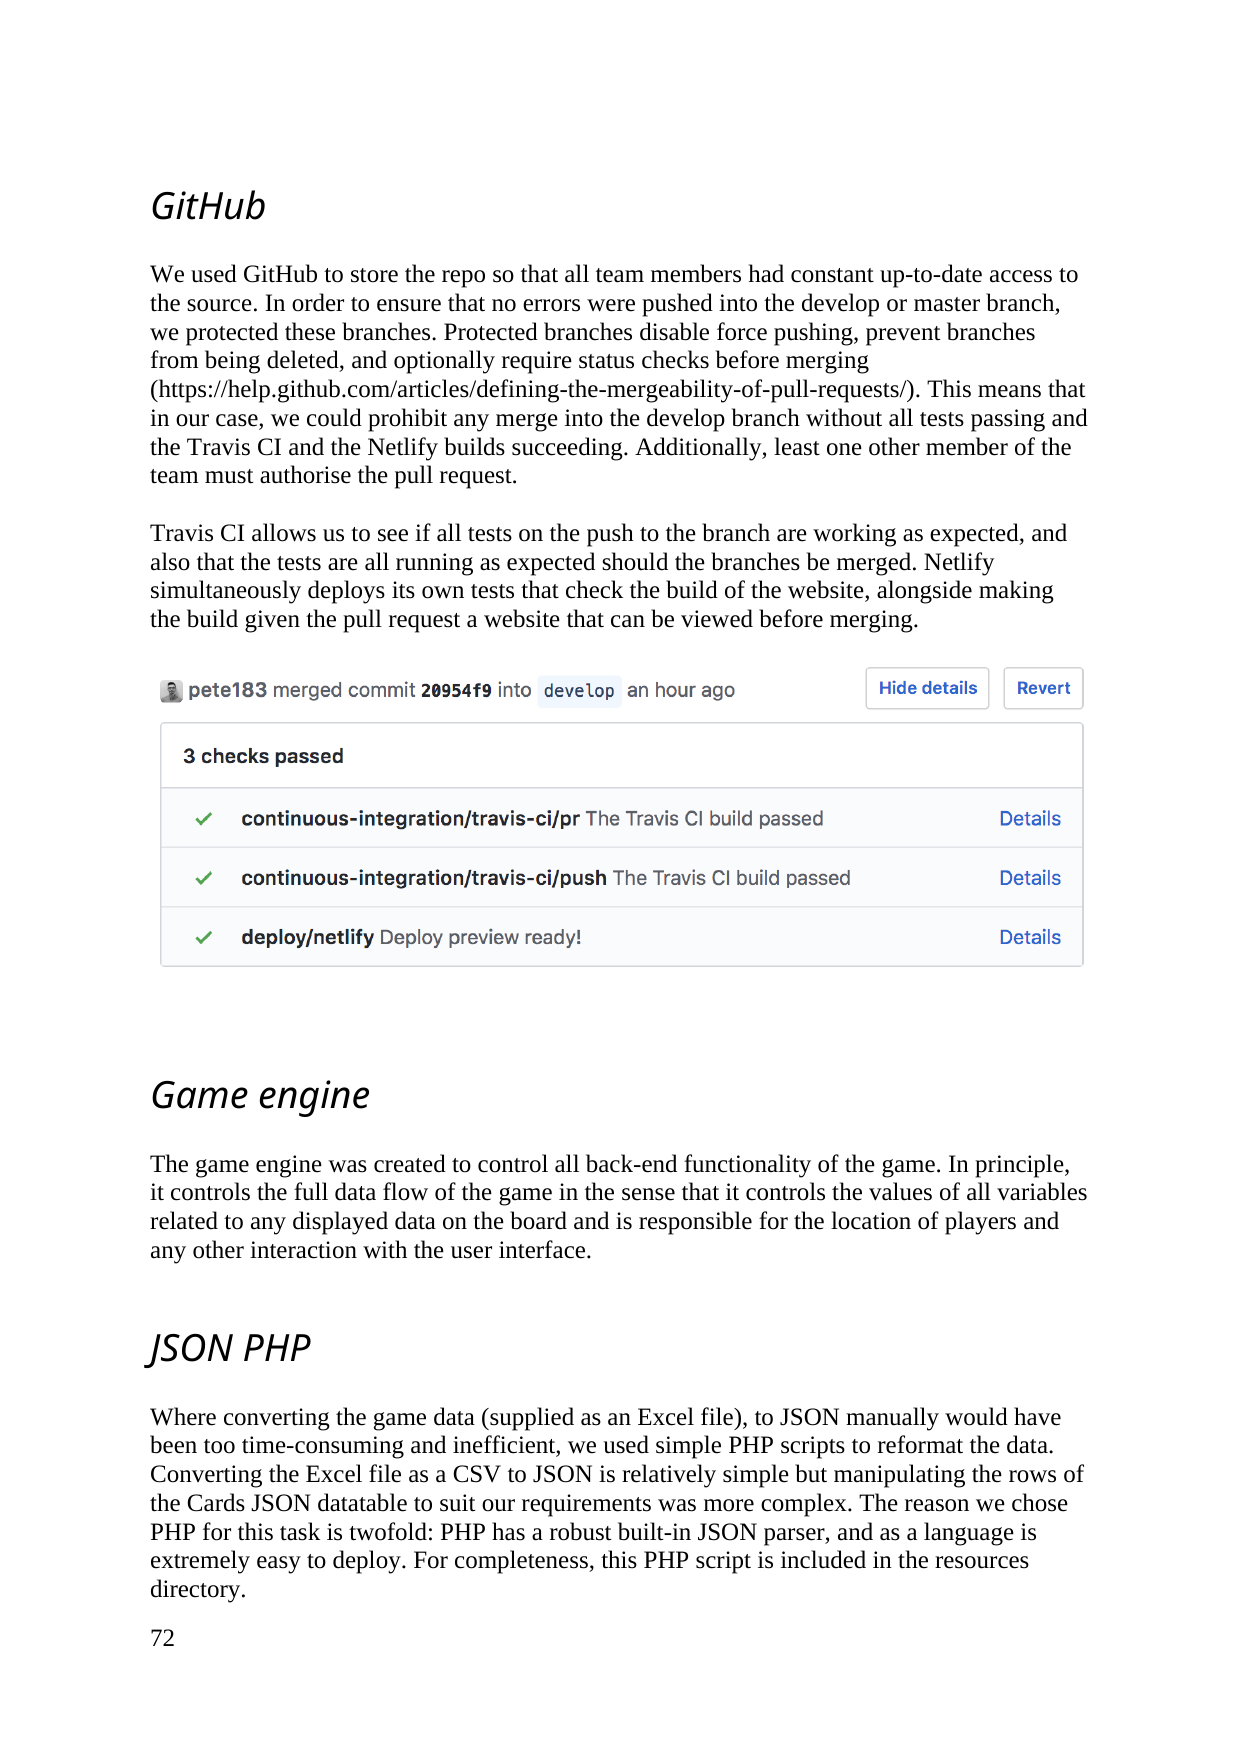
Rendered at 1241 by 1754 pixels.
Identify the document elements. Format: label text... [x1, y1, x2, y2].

text The game engine was created to control all back-end functionality of the game. In principle, it controls the full data flow of the game in the sense that it controls the values of all variables related to any displayed data on the board and is responsible for the location of players and any other interaction with the user interface. [150, 1149, 1090, 1264]
text We used GitHub to store the repo so that all team members had constant up-to-date access to the source. In order to ensure that no errors were pushed into the develop or master branch, we protected these branches. Protected branches disable force pushing, prevent branches from being deleted, and optionally require status checks before merging (https://help.github.com/articles/defining-the-mergeability-of-pull-requests/). This means that in our case, we could prohibit any merge into the develop branch without all tests passing and the Travis CI and the Netlify builds succeeding. Additionally, least one other member of the team must authorise the pull request. [150, 259, 1090, 489]
text Travis CI allows us to see if all tests on the push to the branch are working as expected, and also that the tests are all running as expected should the branches be merged. Netlify simultaneously deploys its own tests that check the build of the website, alongside making the build given the pull request a website that can be viewed before merging. [150, 518, 1090, 633]
subtitle GitHub [150, 179, 1090, 230]
picture [150, 661, 1089, 982]
subtitle Game engine [150, 1068, 1090, 1119]
text Where converting the game data (supplied as an Excel file), to JSON manually would have been too time-consuming and inefficient, we used simple PHP scripts to reformat the data. Converting the Excel file as a CSV to JSON is relatively simple but manipulating the rows of the Cards JSON datatable to suit our requirements was more complex. The reason we chose PHP for this task is twofold: PHP has a robust built-in JSON parser, and as a language is extremely easy to deploy. For completeness, this PHP script is included in the resources directory. [150, 1402, 1090, 1603]
subtitle JSON PHP [150, 1322, 1090, 1373]
